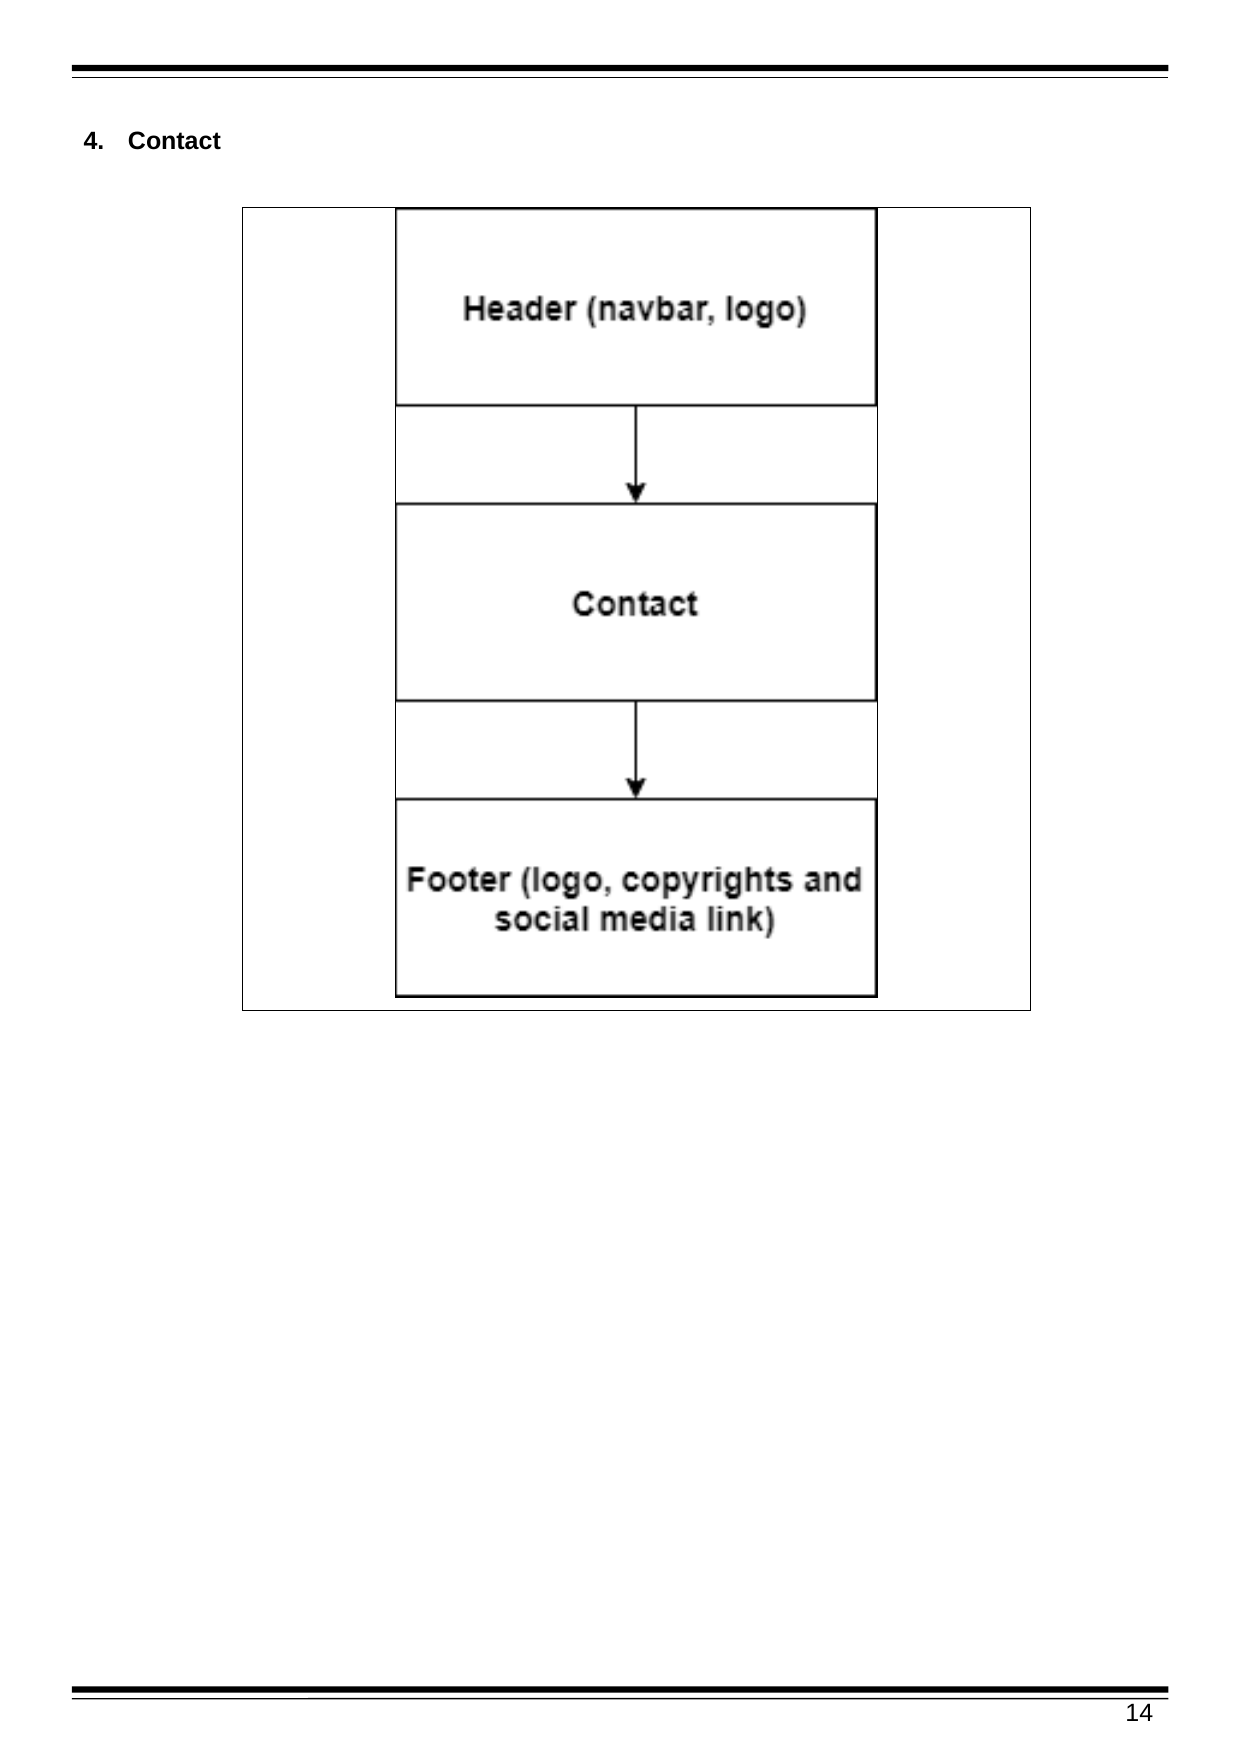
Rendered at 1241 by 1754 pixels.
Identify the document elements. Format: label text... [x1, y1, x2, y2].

picture [396, 209, 877, 997]
table_header [243, 208, 1030, 1010]
subtitle Contact [83, 126, 1203, 154]
